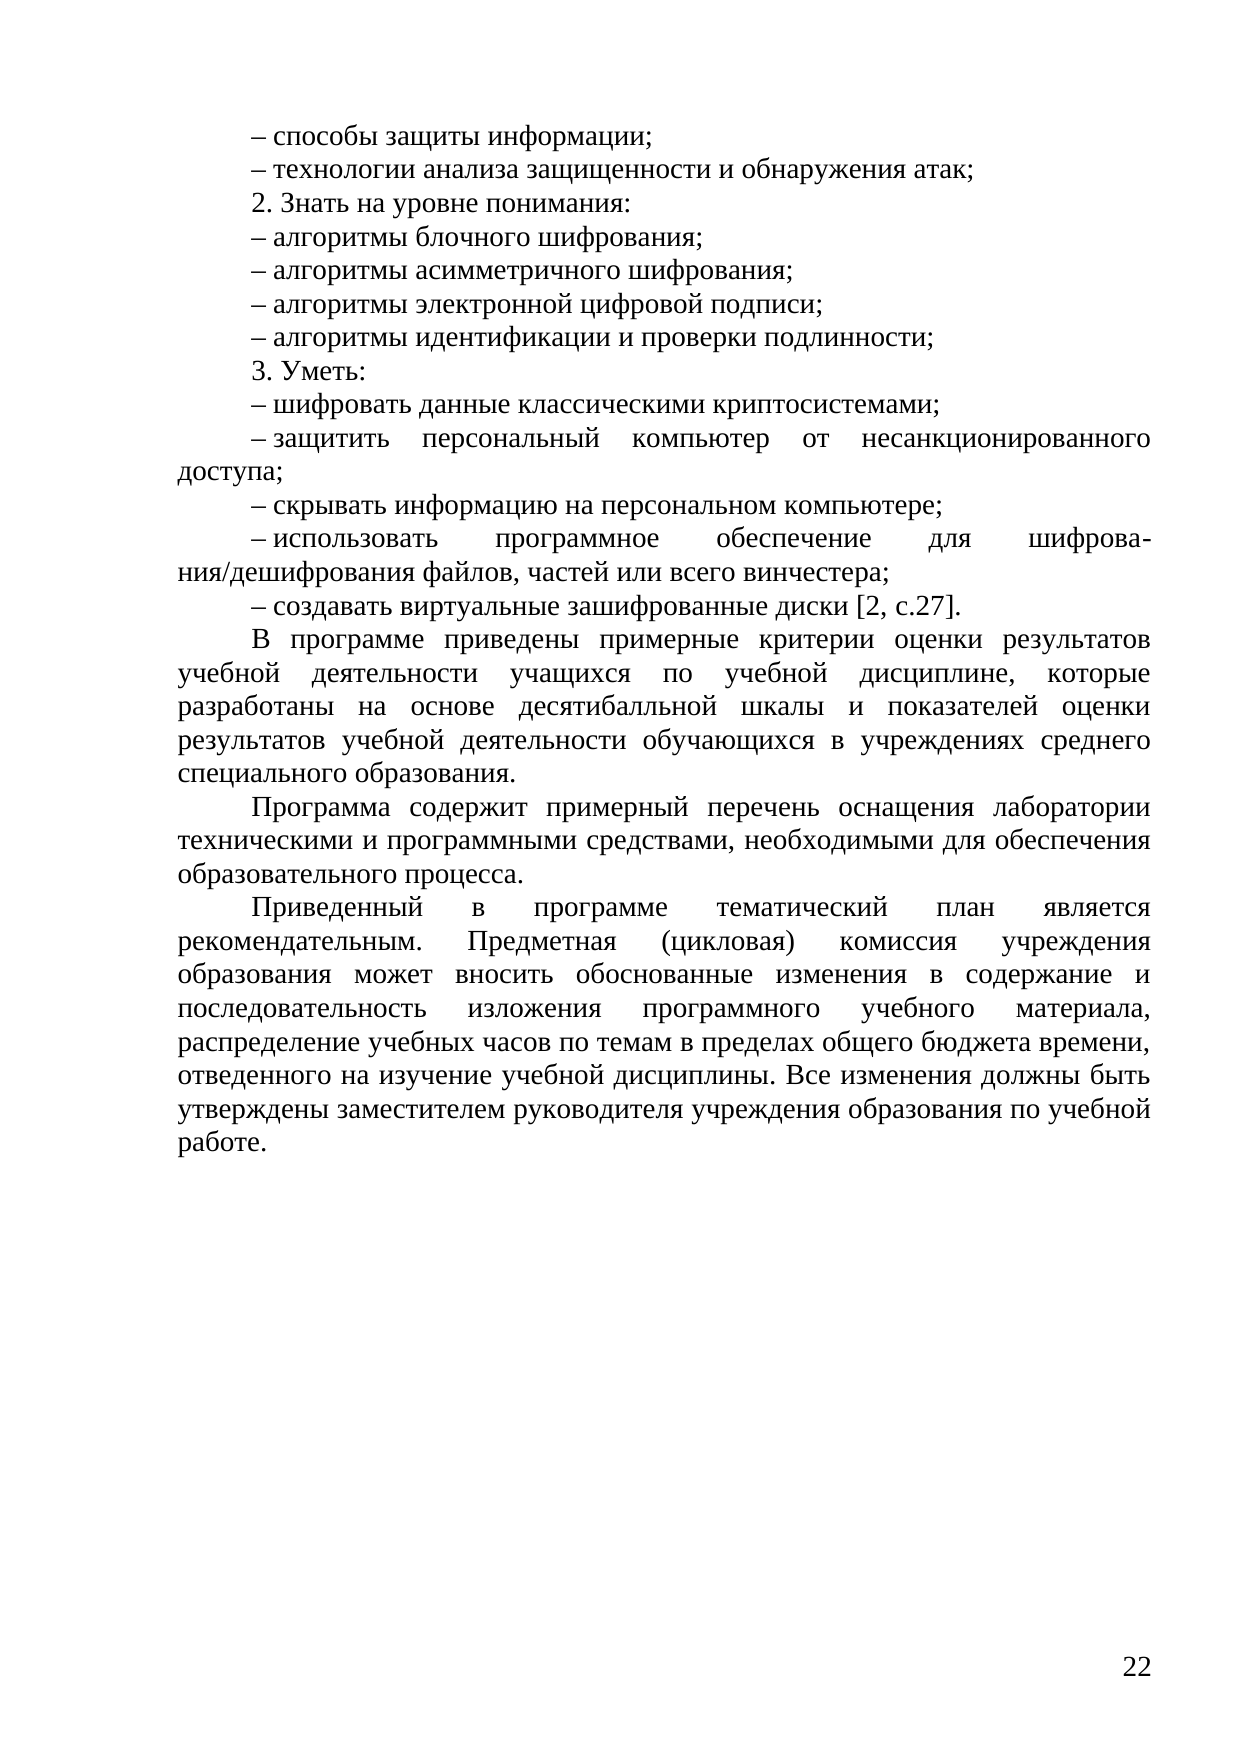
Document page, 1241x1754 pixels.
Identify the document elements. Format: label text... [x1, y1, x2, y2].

list технологии анализа защищенности и обнаружения атак; [177, 152, 1151, 185]
list использовать программное обеспечение для шифрования/дешифрования файлов, частей или всего винчестера; [177, 521, 1151, 588]
list скрывать информацию на персональном компьютере; [177, 487, 1151, 521]
text Приведенный в программе тематический план является рекомендательным. Предметная (цикловая) комиссия учреждения образования может вносить обоснованные изменения в содержание и последовательность изложения программного учебного материала, распределение учебных часов по темам в пределах общего бюджета времени, отведенного на изучение учебной дисциплины. Все изменения должны быть утверждены заместителем руководителя учреждения образования по учебной работе. [177, 889, 1151, 1158]
list шифровать данные классическими криптосистемами; [177, 386, 1151, 420]
list защитить персональный компьютер от несанкционированного доступа; [177, 420, 1151, 487]
list алгоритмы блочного шифрования; [177, 219, 1151, 252]
list алгоритмы идентификации и проверки подлинности; [177, 319, 1151, 353]
list алгоритмы электронной цифровой подписи; [177, 286, 1151, 319]
list Уметь: [177, 353, 1151, 386]
text Программа содержит примерный перечень оснащения лаборатории техническими и программными средствами, необходимыми для обеспечения образовательного процесса. [177, 789, 1151, 889]
list создавать виртуальные зашифрованные диски [2, c.27]. [177, 588, 1151, 621]
list способы защиты информации; [177, 118, 1151, 152]
text В программе приведены примерные критерии оценки результатов учебной деятельности учащихся по учебной дисциплине, которые разработаны на основе десятибалльной шкалы и показателей оценки результатов учебной деятельности обучающихся в учреждениях среднего специального образования. [177, 621, 1151, 789]
list алгоритмы асимметричного шифрования; [177, 252, 1151, 286]
list Знать на уровне понимания: [177, 185, 1151, 219]
